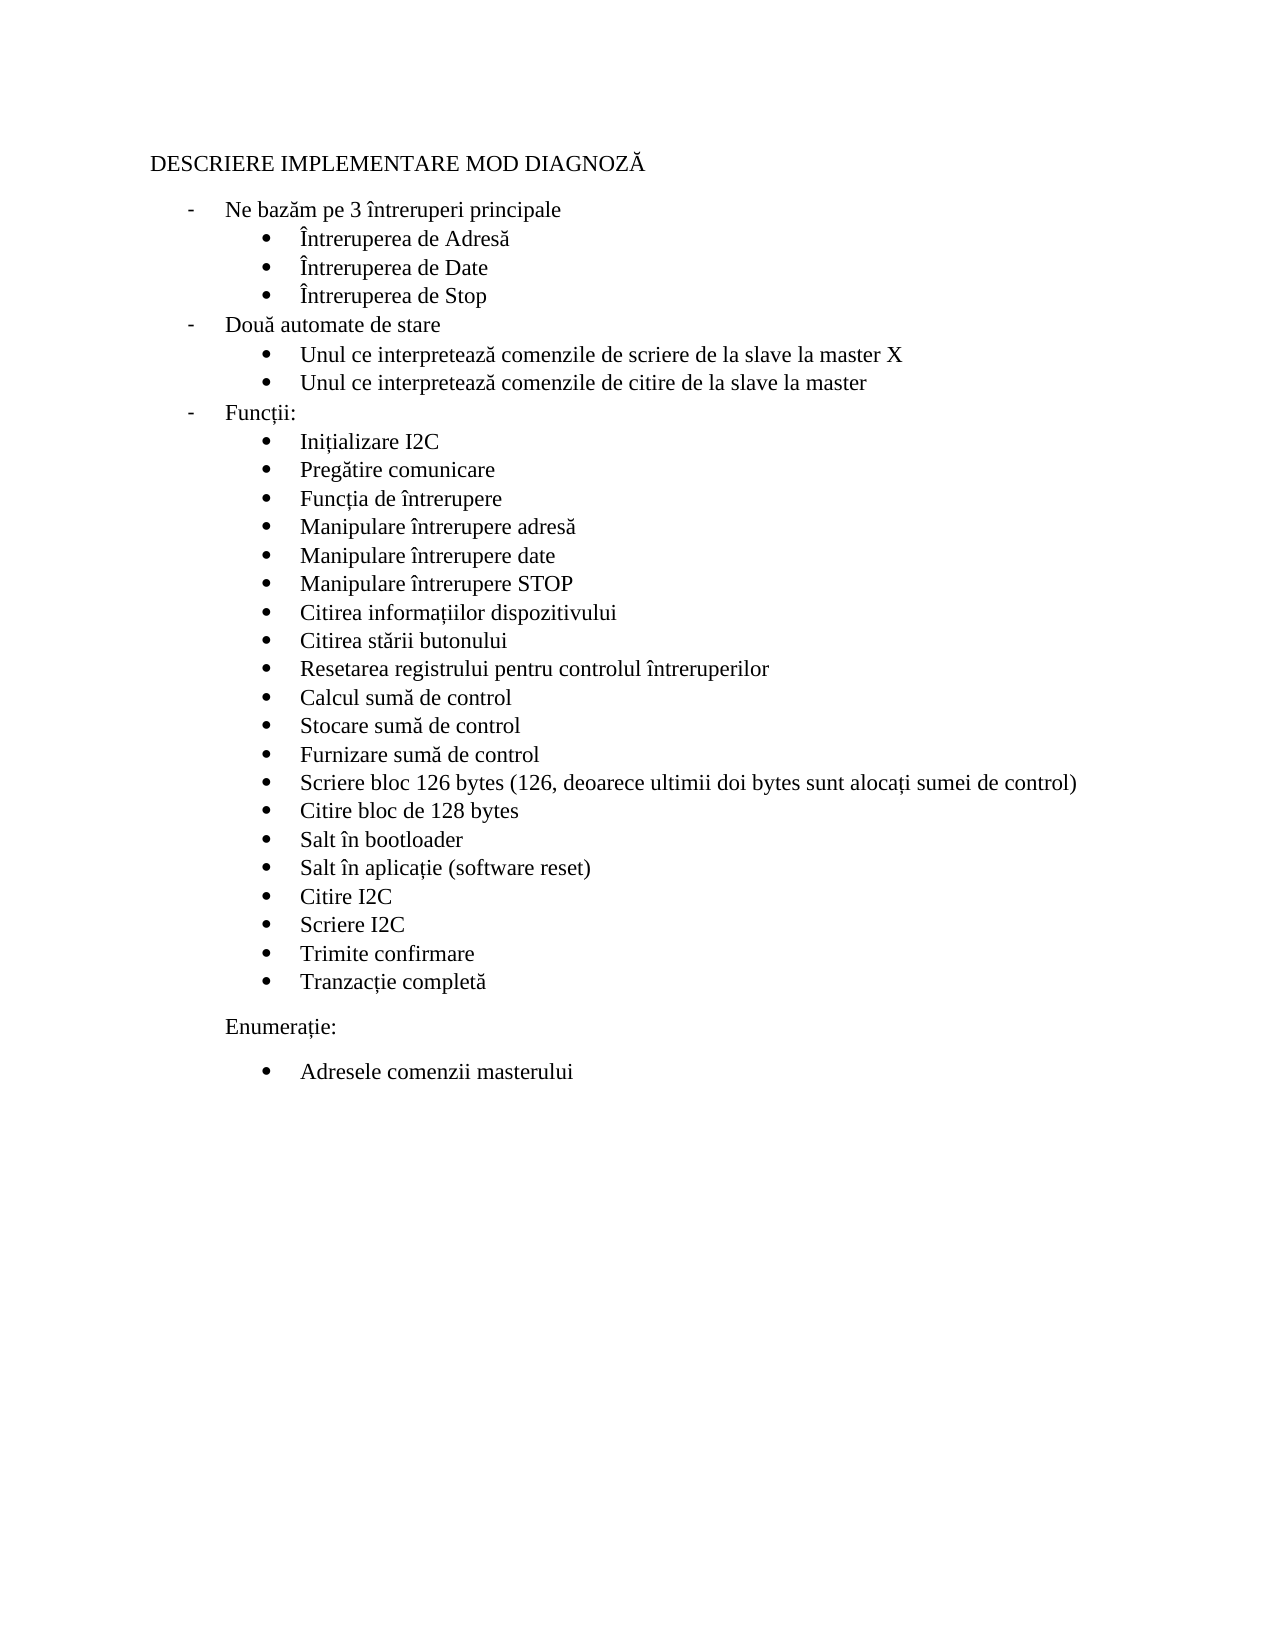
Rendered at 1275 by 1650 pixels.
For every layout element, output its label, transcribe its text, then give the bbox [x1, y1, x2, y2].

list Citirea stării butonului [262, 627, 1125, 653]
list Stocare sumă de control [262, 712, 1125, 739]
list Calcul sumă de control [262, 684, 1125, 710]
list Funcții: [187, 398, 1125, 426]
list Scriere I2C [262, 911, 1125, 938]
list Scriere bloc 126 bytes (126, deoarece ultimii doi bytes sunt alocați sumei de control) [262, 769, 1125, 796]
list Salt în aplicație (software reset) [262, 854, 1125, 881]
list Manipulare întrerupere STOP [262, 570, 1125, 596]
list Salt în bootloader [262, 826, 1125, 852]
list Întreruperea de Adresă [262, 225, 1125, 252]
list Unul ce interpretează comenzile de scriere de la slave la master X [262, 341, 1125, 367]
list Întreruperea de Date [262, 254, 1125, 280]
list Citire I2C [262, 883, 1125, 909]
list Citire bloc de 128 bytes [262, 798, 1125, 824]
list Unul ce interpretează comenzile de citire de la slave la master [262, 369, 1125, 396]
text Enumerație: [225, 1013, 1125, 1040]
list Trimite confirmare [262, 940, 1125, 966]
list Furnizare sumă de control [262, 741, 1125, 767]
text DESCRIERE IMPLEMENTARE MOD DIAGNOZĂ [150, 150, 1125, 176]
list Două automate de stare [187, 311, 1125, 339]
list Întreruperea de Stop [262, 282, 1125, 308]
list Funcția de întrerupere [262, 485, 1125, 511]
list Resetarea registrului pentru controlul întreruperilor [262, 655, 1125, 682]
list Manipulare întrerupere date [262, 542, 1125, 568]
list Inițializare I2C [262, 428, 1125, 454]
list Ne bazăm pe 3 întreruperi principale [187, 195, 1125, 223]
list Citirea informațiilor dispozitivului [262, 598, 1125, 625]
list Adresele comenzii masterului [262, 1058, 1125, 1085]
list Manipulare întrerupere adresă [262, 513, 1125, 539]
list Tranzacție completă [262, 968, 1125, 994]
list Pregătire comunicare [262, 456, 1125, 483]
